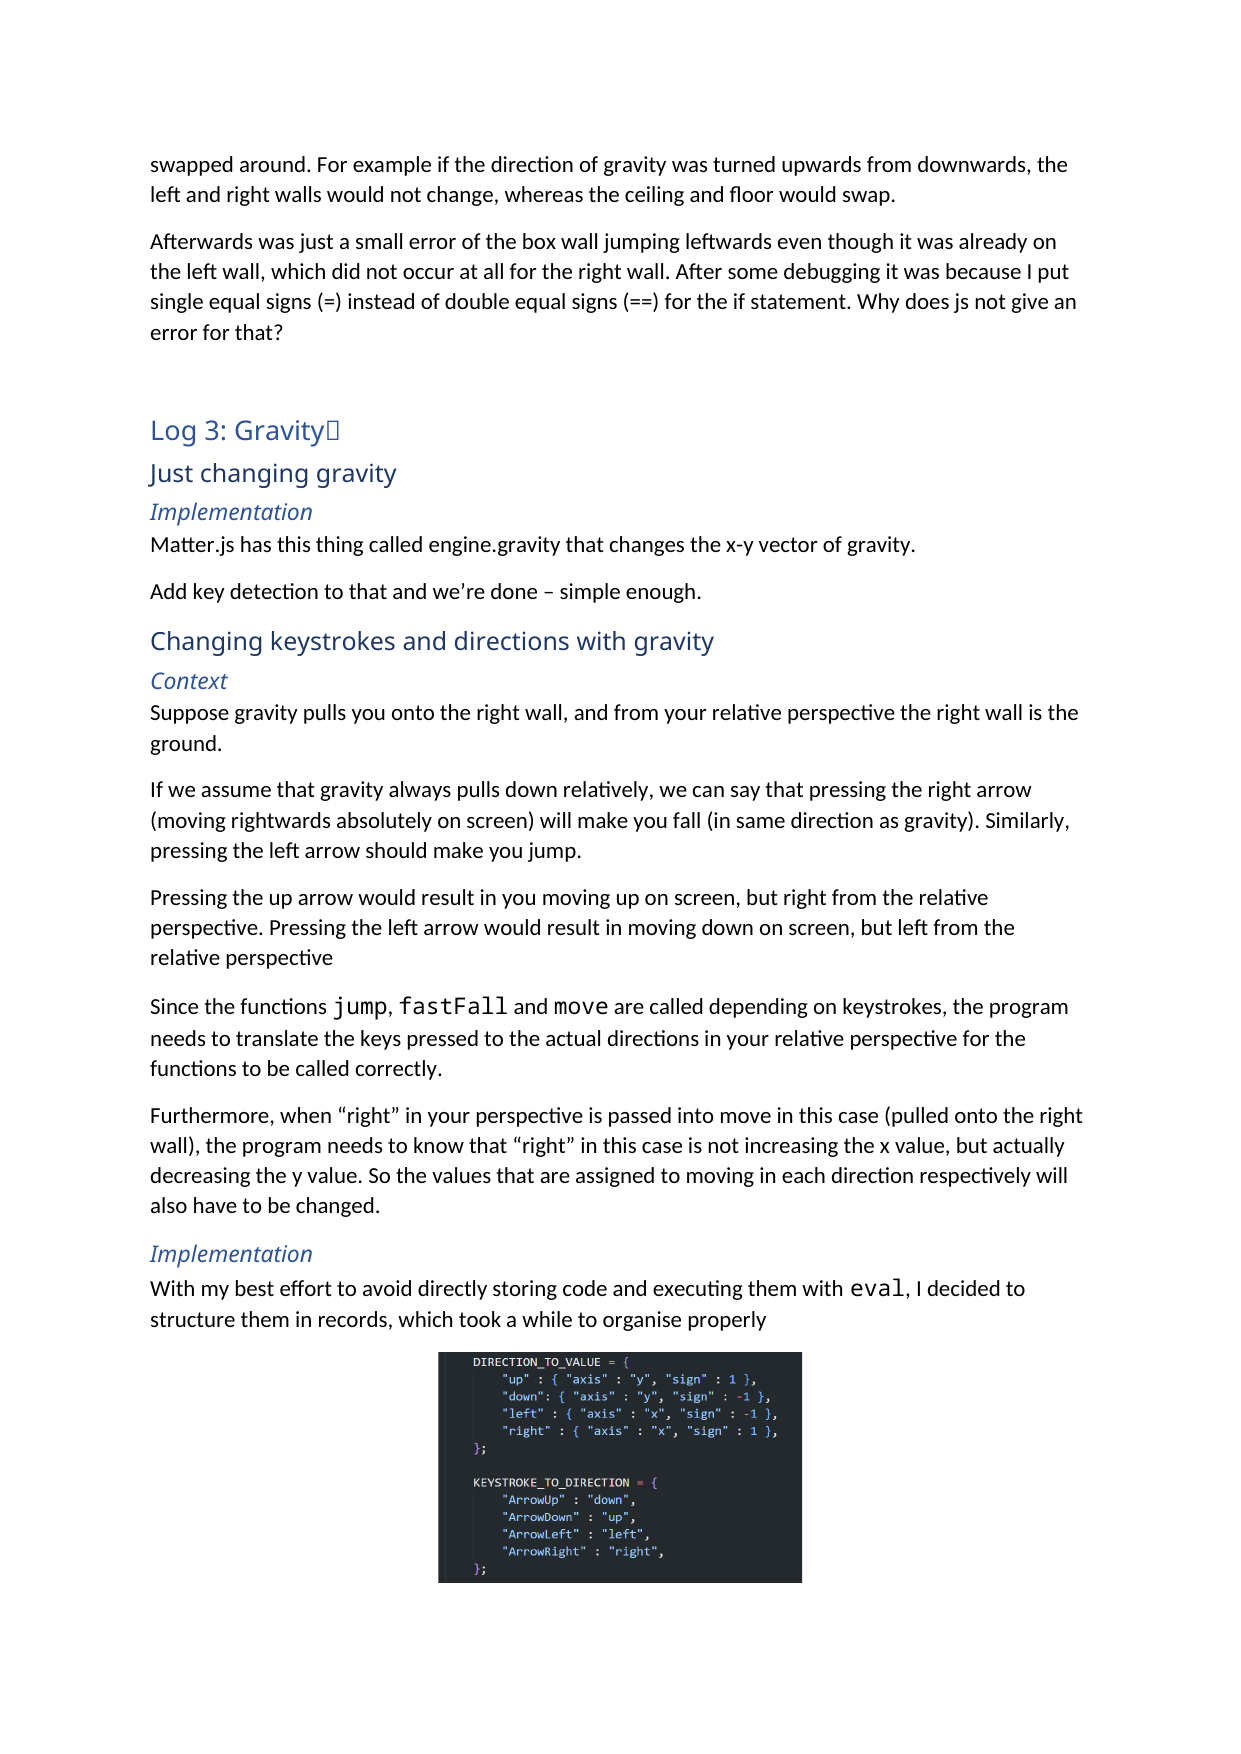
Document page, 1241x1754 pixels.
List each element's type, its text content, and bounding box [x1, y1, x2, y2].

subtitle Changing keystrokes and directions with gravity [150, 624, 1090, 658]
text Furthermore, when “right” in your perspective is passed into move in this case (pulled onto the right wall), the program needs to know that “right” in this case is not increasing the x value, but actually decreasing the y value. So the values that are assigned to moving in each direction respectively will also have to be changed. [150, 1101, 1090, 1219]
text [150, 150, 1090, 208]
subtitle Implementation [150, 496, 1090, 528]
subtitle Just changing gravity [150, 455, 1090, 489]
text Matter.js has this thing called engine.gravity that changes the x-y vector of gravity. [150, 530, 1090, 558]
picture [438, 1352, 803, 1583]
text Suppose gravity pulls you onto the right wall, and from your relative perspective the right wall is the ground. [150, 698, 1090, 757]
text If we assume that gravity always pulls down relatively, we can say that pressing the right arrow (moving rightwards absolutely on screen) will make you fall (in same direction as gravity). Similarly, pressing the left arrow should make you jump. [150, 776, 1090, 864]
subtitle Log 3: Gravity [150, 411, 1090, 448]
text Add key detection to that and we’re done – simple enough. [150, 577, 1090, 605]
text Afterwards was just a small error of the box wall jumping leftwards even though it was already on the left wall, which did not occur at all for the right wall. After some debugging it was because I put single equal signs (=) instead of double equal signs (==) for the if statement. Why does js not give an error for that? [150, 227, 1090, 346]
subtitle Implementation [150, 1238, 1090, 1269]
text Pressing the up arrow would result in you moving up on screen, but right from the relative perspective. Pressing the left arrow would result in moving down on screen, but left from the relative perspective [150, 883, 1090, 971]
text With my best effort to avoid directly storing code and executing them with eval, I decided to structure them in records, which took a while to organise properly [150, 1272, 1090, 1333]
subtitle Context [150, 665, 1090, 696]
text Since the functions jump, fastFall and move are called depending on keystrokes, the program needs to translate the keys pressed to the actual directions in your relative perspective for the functions to be called correctly. [150, 990, 1090, 1082]
